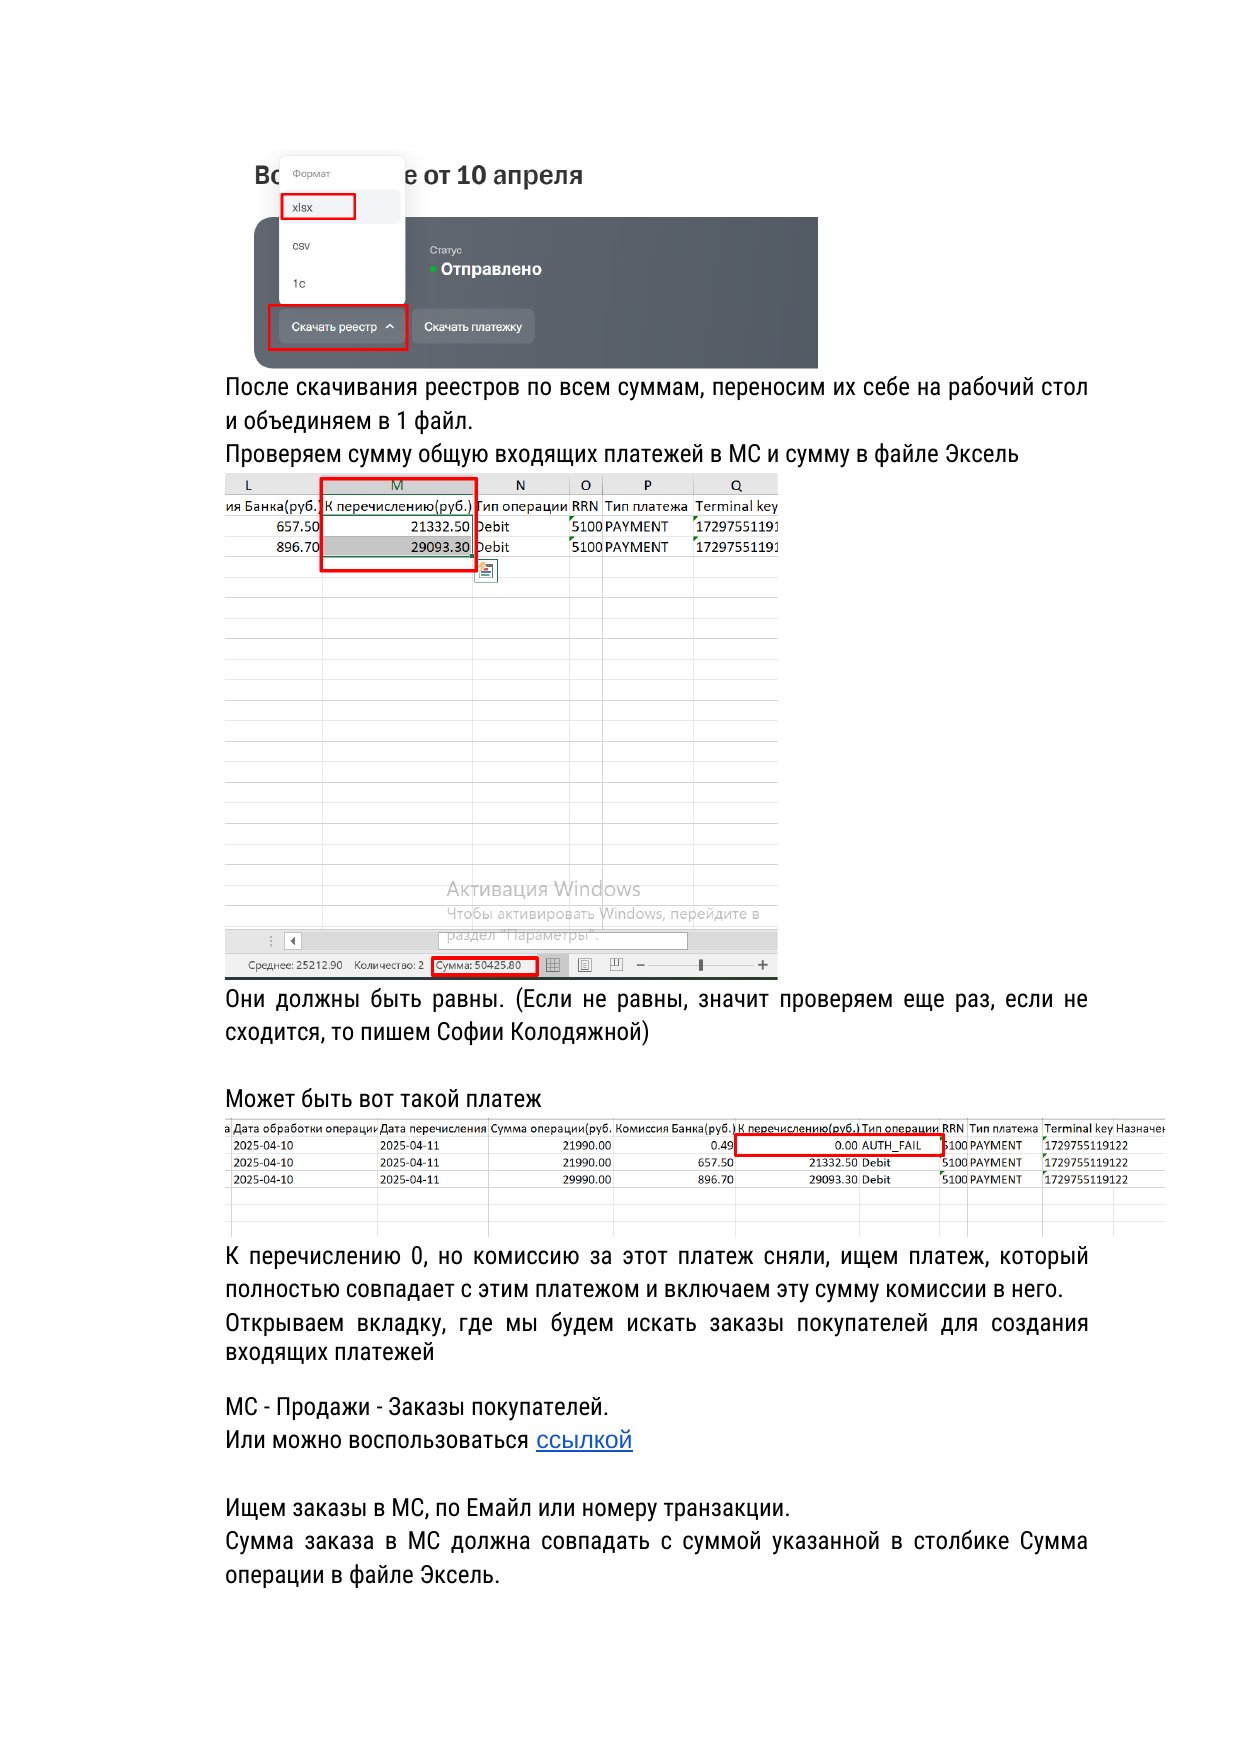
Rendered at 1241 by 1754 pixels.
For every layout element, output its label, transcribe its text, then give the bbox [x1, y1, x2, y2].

text Или можно воспользоваться ссылкой [225, 1425, 1090, 1455]
picture [225, 1118, 1166, 1237]
text МС - Продажи - Заказы покупателей. [225, 1392, 1090, 1421]
picture [225, 473, 778, 980]
text Сумма заказа в МС должна совпадать с суммой указанной в столбике Сумма операции в файле Эксель. [225, 1527, 1090, 1589]
text Они должны быть равны. (Если не равны, значит проверяем еще раз, если не сходится, то пишем Софии Колодяжной) [225, 984, 1090, 1047]
text Может быть вот такой платеж [225, 1085, 1090, 1114]
text Проверяем сумму общую входящих платежей в МС и сумму в файле Эксель [225, 439, 1090, 469]
picture [225, 150, 818, 369]
text К перечислению 0, но комиссию за этот платеж сняли, ищем платеж, который полностью совпадает с этим платежом и включаем эту сумму комиссии в него. [225, 1241, 1090, 1304]
text Открываем вкладку, где мы будем искать заказы покупателей для создания входящих платежей [225, 1308, 1090, 1367]
text Ищем заказы в МС, по Емайл или номеру транзакции. [225, 1493, 1090, 1522]
text После скачивания реестров по всем суммам, переносим их себе на рабочий стол и объединяем в 1 файл. [225, 372, 1090, 435]
